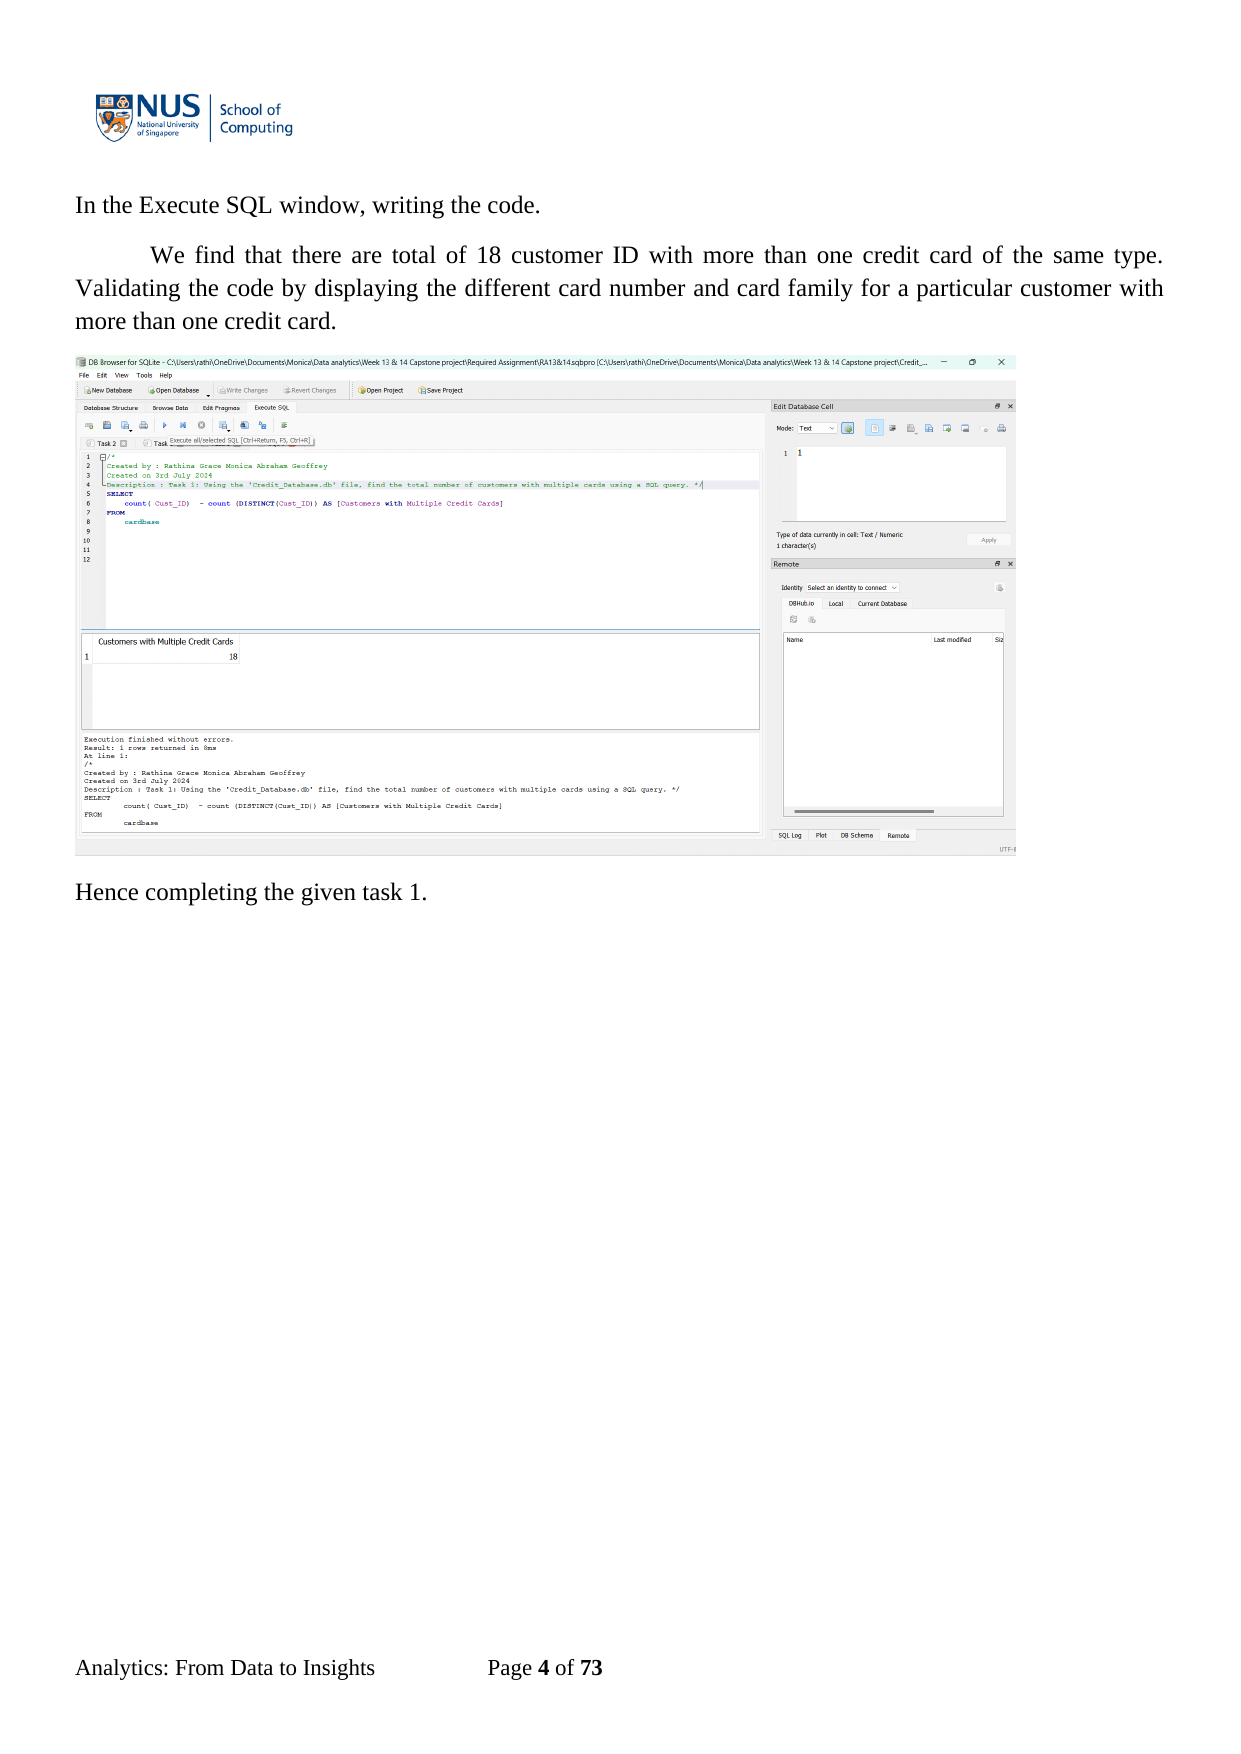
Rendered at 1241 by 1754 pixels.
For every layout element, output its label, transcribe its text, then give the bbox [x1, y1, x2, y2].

picture [75, 73, 313, 163]
text We find that there are total of 18 customer ID with more than one credit card of the same type. Validating the code by displaying the different card number and card family for a particular customer with more than one credit card. [75, 240, 1165, 335]
text Hence completing the given task 1. [75, 877, 1165, 906]
text In the Execute SQL window, writing the code. [75, 191, 1165, 219]
picture [75, 355, 1016, 856]
